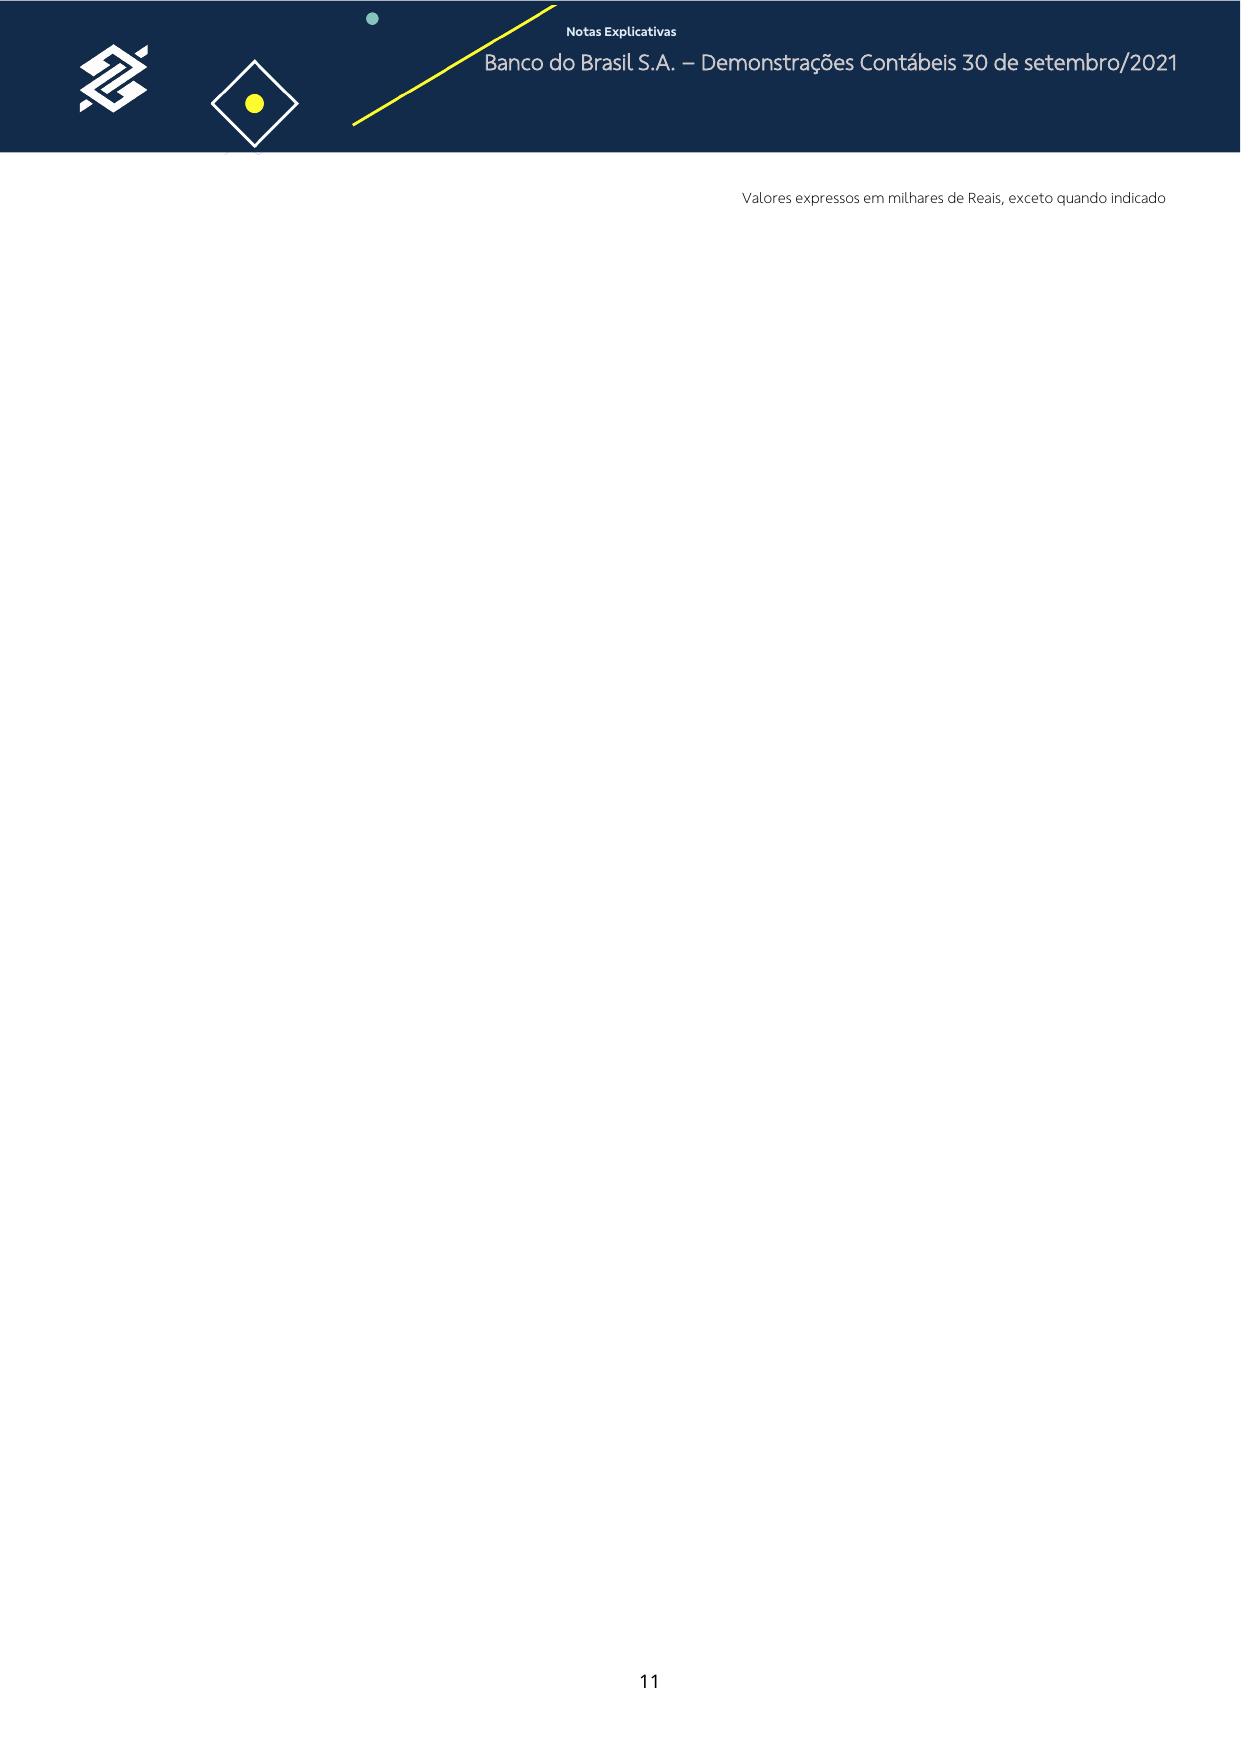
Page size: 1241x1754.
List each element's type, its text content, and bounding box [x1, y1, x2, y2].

picture [79, 44, 148, 113]
text Notas Explicativas [565, 25, 676, 39]
picture [210, 5, 588, 148]
